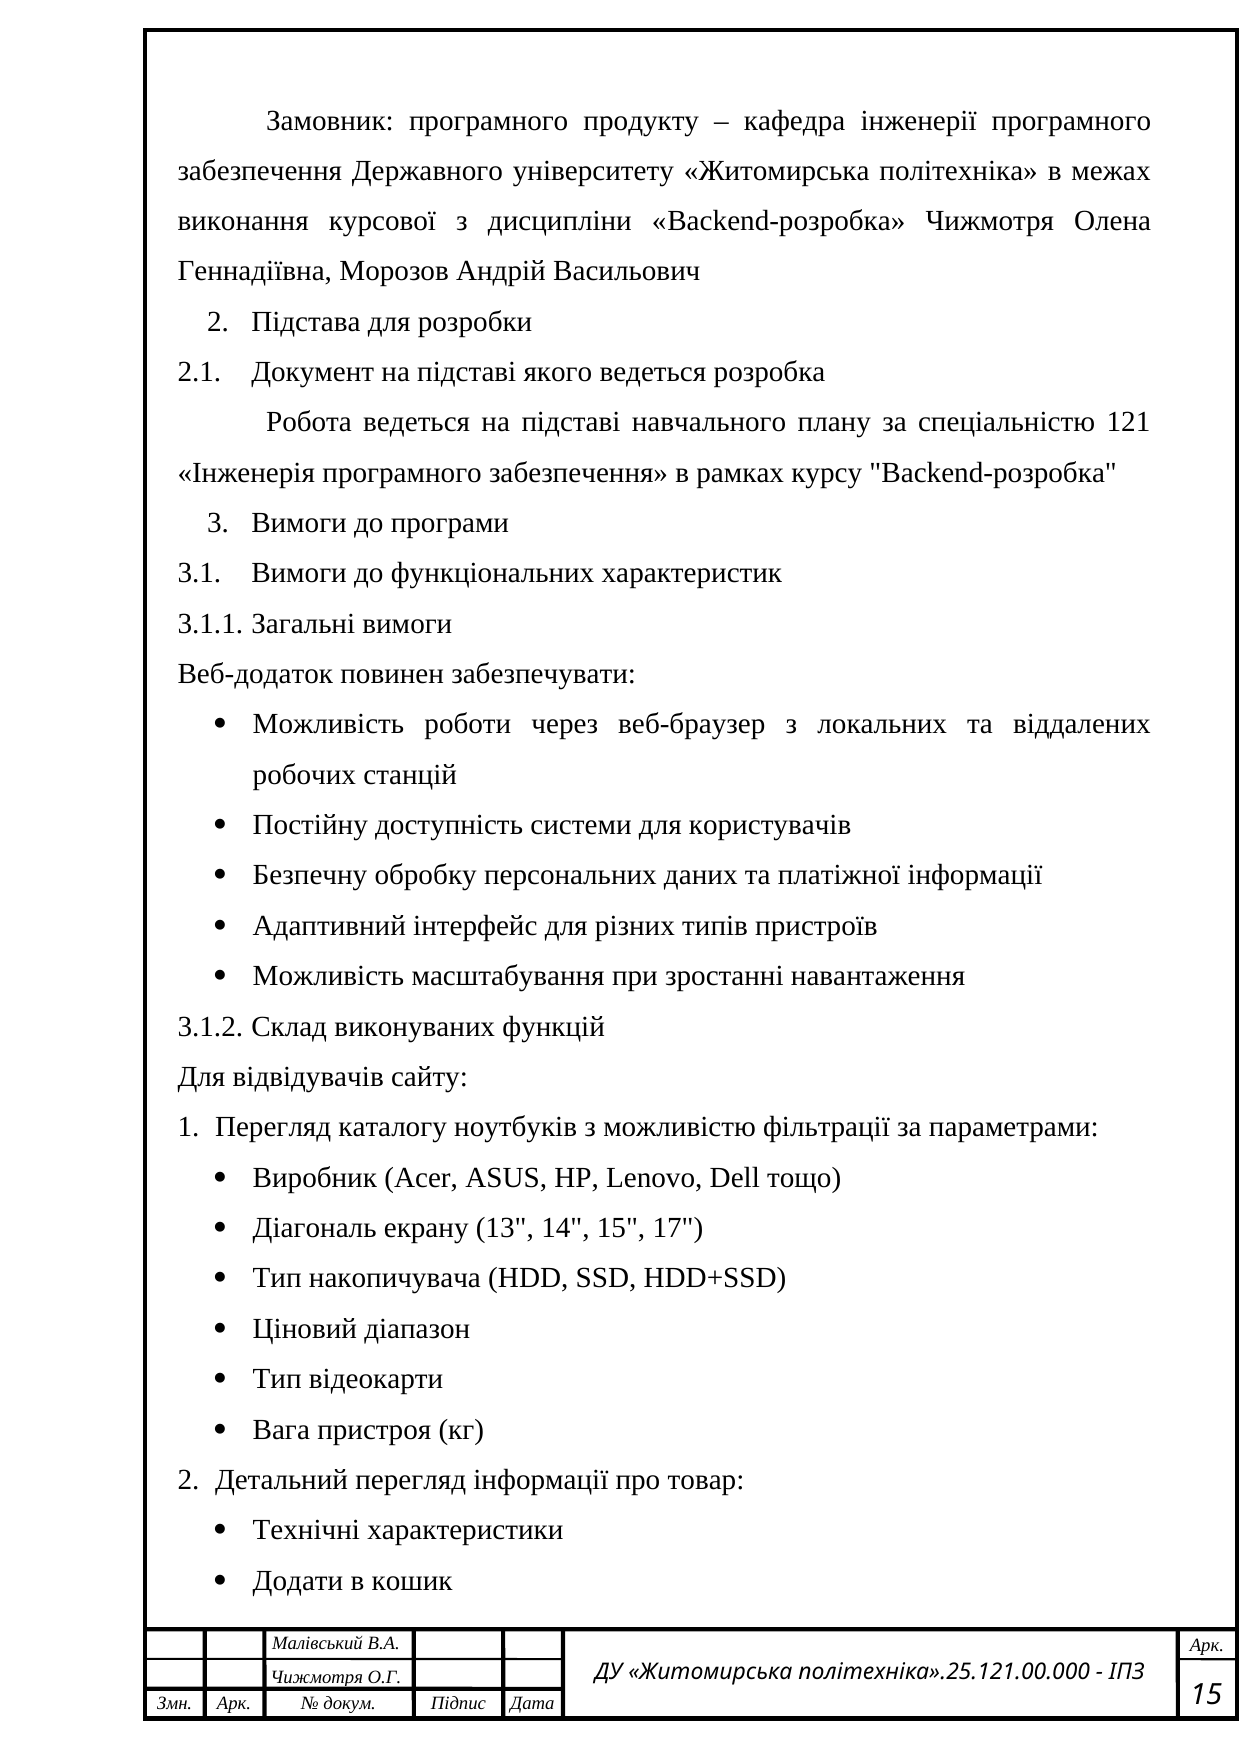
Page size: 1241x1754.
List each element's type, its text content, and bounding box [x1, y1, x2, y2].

list Загальні вимоги [177, 606, 1152, 639]
list Можливість масштабування при зростанні навантаження [215, 958, 1152, 992]
list Тип відеокарти [215, 1361, 1152, 1395]
list Підстава для розробки [177, 304, 1152, 337]
text Робота ведеться на підставі навчального плану за спеціальністю 121 «Інженерія програмного забезпечення» в рамках курсу "Backend-розробка" [177, 404, 1152, 488]
text Веб-додаток повинен забезпечувати: [177, 656, 1152, 689]
list Тип накопичувача (HDD, SSD, HDD+SSD) [215, 1261, 1152, 1294]
list Вимоги до функціональних характеристик [177, 555, 1152, 589]
list Склад виконуваних функцій [177, 1009, 1152, 1042]
text Для відвідувачів сайту: [177, 1059, 1152, 1093]
list Перегляд каталогу ноутбуків з можливістю фільтрації за параметрами: [177, 1109, 1152, 1143]
list Можливість роботи через веб-браузер з локальних та віддалених робочих станцій [215, 706, 1152, 790]
list Вимоги до програми [177, 505, 1152, 539]
list Вага пристроя (кг) [215, 1412, 1152, 1445]
list Ціновий діапазон [215, 1311, 1152, 1344]
list Виробник (Acer, ASUS, HP, Lenovo, Dell тощо) [215, 1160, 1152, 1193]
list Адаптивний інтерфейс для різних типів пристроїв [215, 908, 1152, 942]
text Замовник: програмного продукту – кафедра інженерії програмного забезпечення Державного університету «Житомирська політехніка» в межах виконання курсової з дисципліни «Backend-розробка» Чижмотря Олена Геннадіївна, Морозов Андрій Васильович [177, 103, 1151, 287]
list Безпечну обробку персональних даних та платіжної інформації [215, 857, 1152, 891]
list Діагональ екрану (13", 14", 15", 17") [215, 1210, 1152, 1244]
list Детальний перегляд інформації про товар: [177, 1462, 1152, 1496]
list Постійну доступність системи для користувачів [215, 807, 1152, 841]
list Документ на підставі якого ведеться розробка [177, 354, 1152, 388]
list Технічні характеристики [215, 1512, 1152, 1546]
list Додати в кошик [215, 1563, 1152, 1597]
